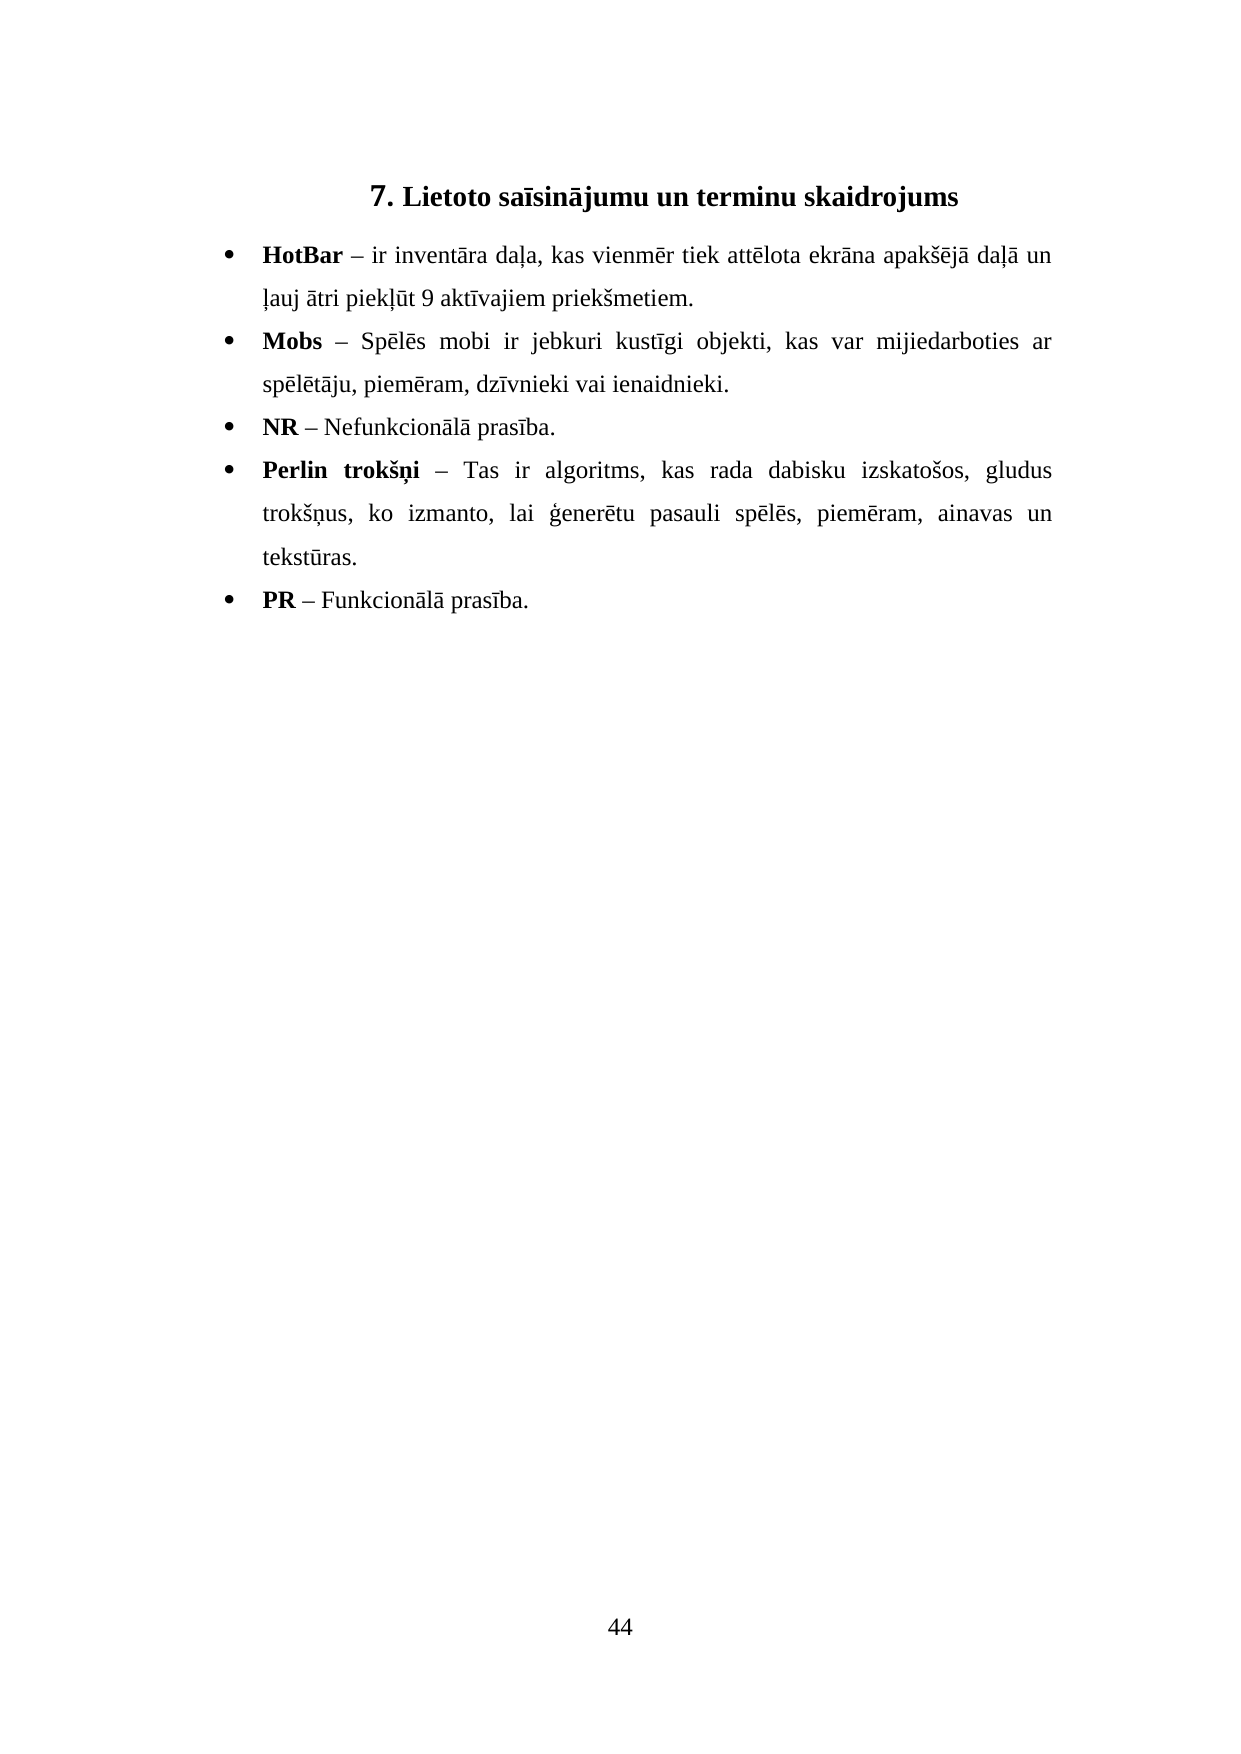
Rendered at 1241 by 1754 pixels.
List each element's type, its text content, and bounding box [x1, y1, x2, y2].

list Mobs – Spēlēs mobi ir jebkuri kustīgi objekti, kas var mijiedarboties ar spēlētāju, piemēram, dzīvnieki vai ienaidnieki. [225, 326, 1053, 398]
list Perlin trokšņi – Tas ir algoritms, kas rada dabisku izskatošos, gludus trokšņus, ko izmanto, lai ģenerētu pasauli spēlēs, piemēram, ainavas un tekstūras. [225, 455, 1053, 570]
list NR – Nefunkcionālā prasība. [225, 412, 1053, 441]
list HotBar – ir inventāra daļa, kas vienmēr tiek attēlota ekrāna apakšējā daļā un ļauj ātri piekļūt 9 aktīvajiem priekšmetiem. [225, 240, 1053, 312]
list PR – Funkcionālā prasība. [225, 585, 1053, 613]
subtitle Lietoto saīsinājumu un terminu skaidrojums [187, 175, 1053, 215]
